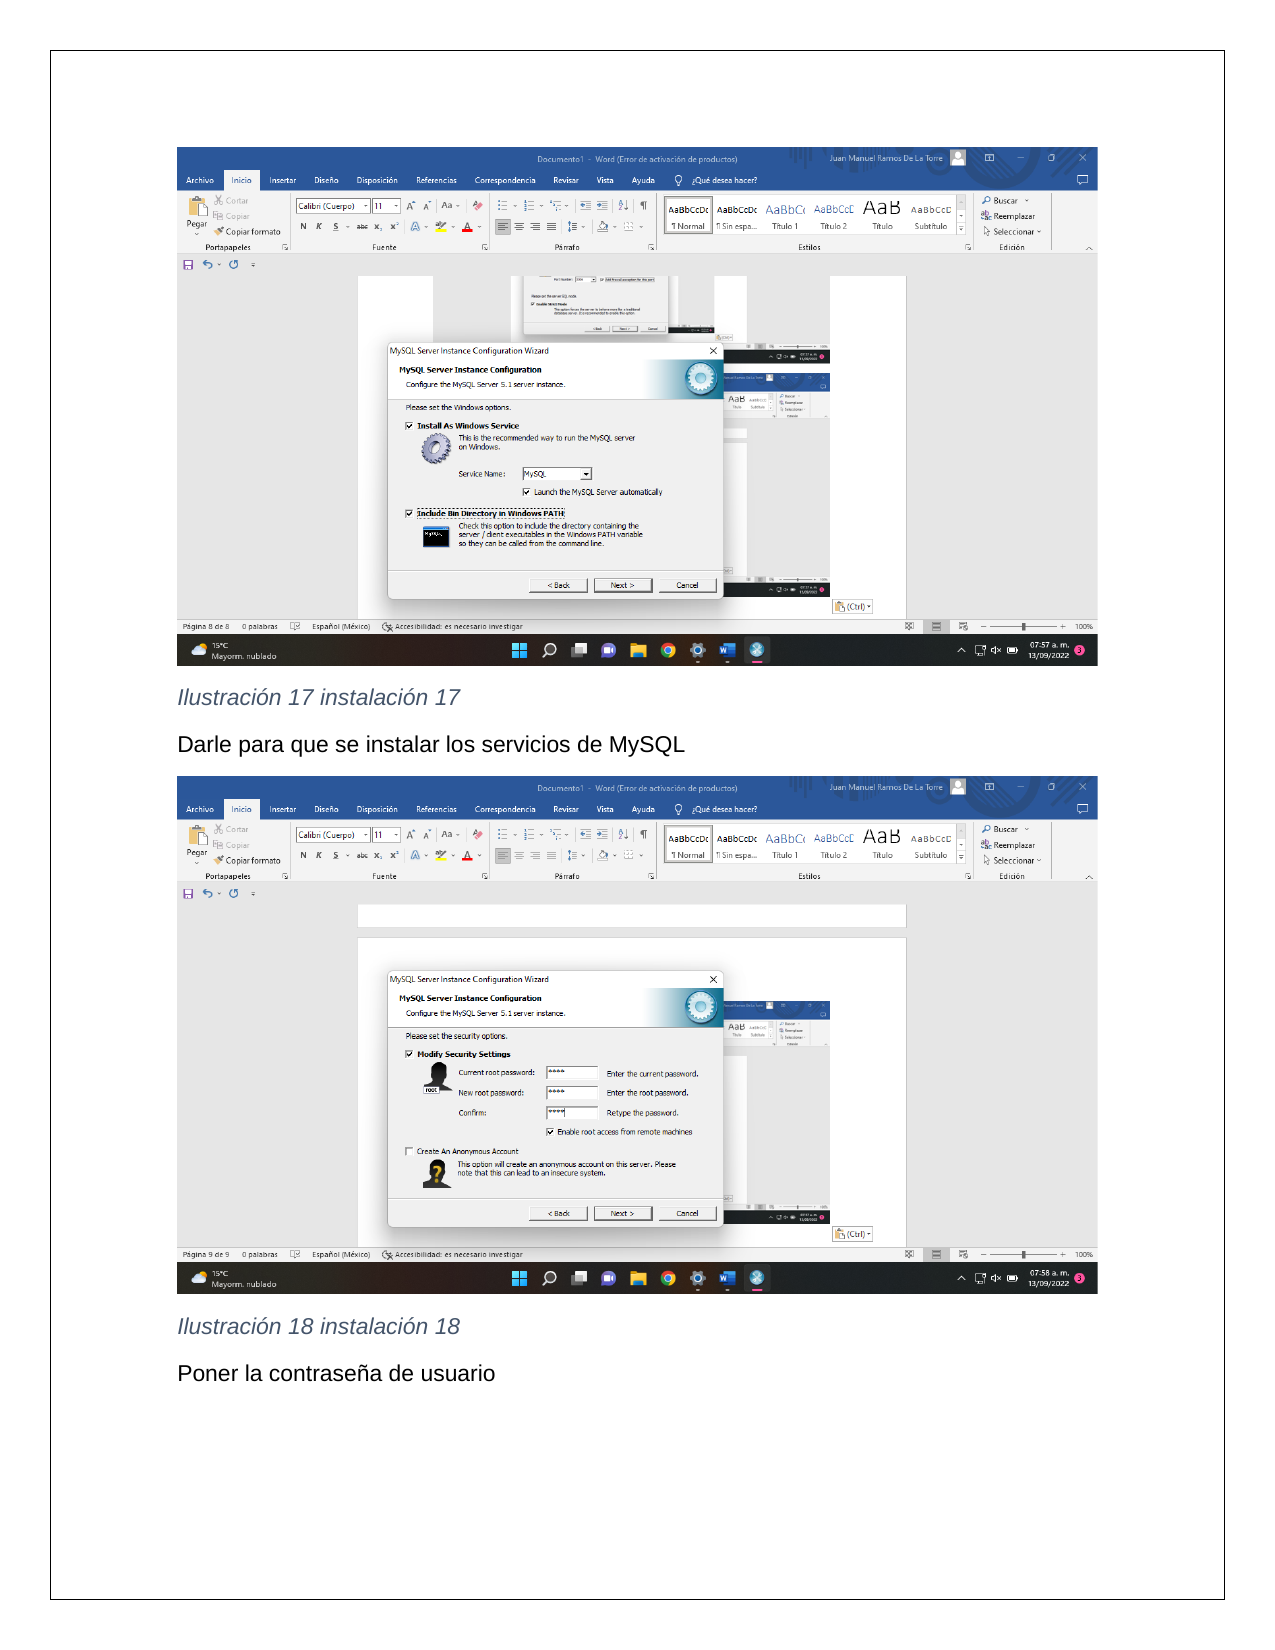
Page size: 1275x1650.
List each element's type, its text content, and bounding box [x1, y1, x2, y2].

text Ilustración 18 instalación 18 [177, 1313, 1098, 1339]
picture [177, 776, 1098, 1294]
picture [177, 147, 1098, 666]
text Ilustración 17 instalación 17 [177, 684, 1098, 710]
text Poner la contraseña de usuario [177, 1360, 1098, 1386]
text Darle para que se instalar los servicios de MySQL [177, 731, 1098, 758]
